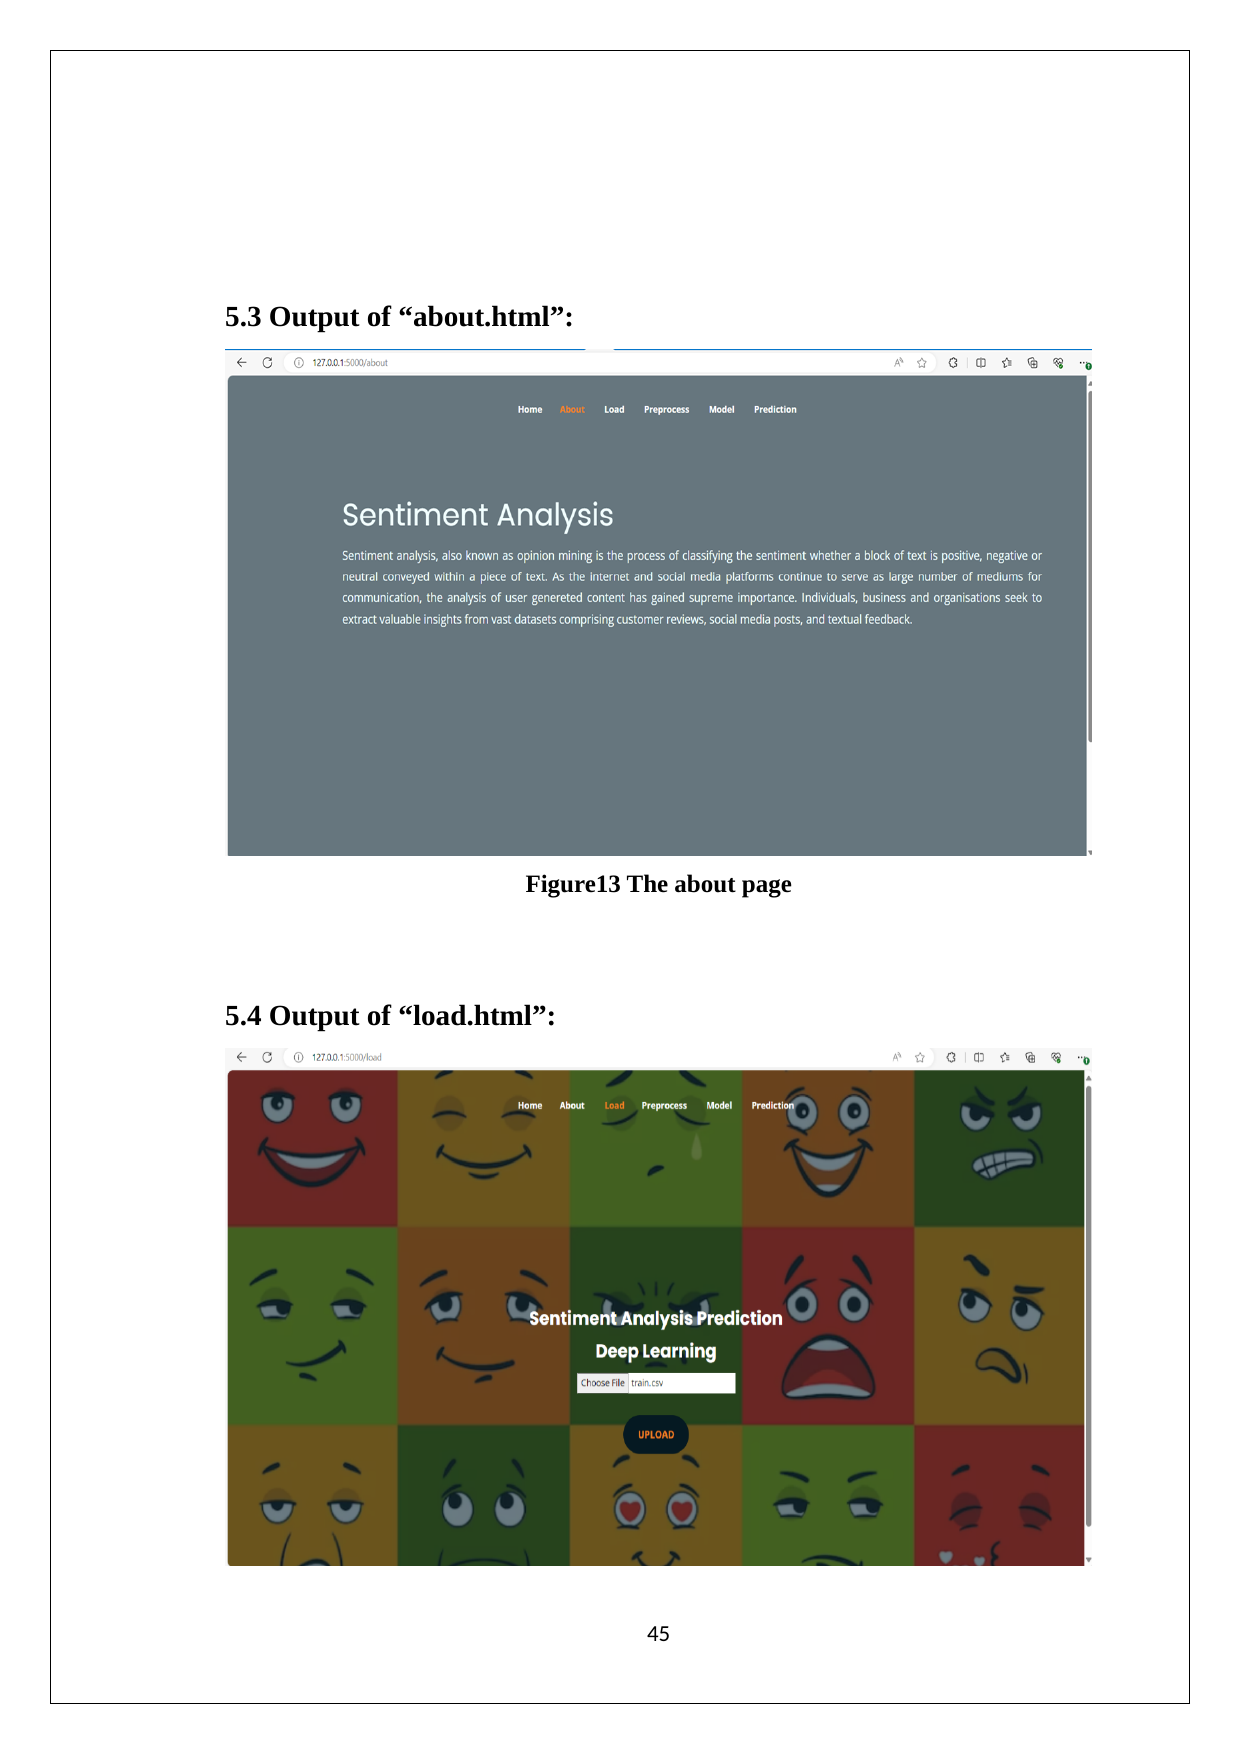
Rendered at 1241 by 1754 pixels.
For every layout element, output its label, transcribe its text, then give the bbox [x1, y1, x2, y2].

picture [225, 1048, 1092, 1566]
picture [225, 349, 1092, 856]
text Figure13 The about page [225, 869, 1092, 898]
text 5.4 Output of “load.html”: [225, 998, 1092, 1032]
text 5.3 Output of “about.html”: [225, 299, 1092, 333]
